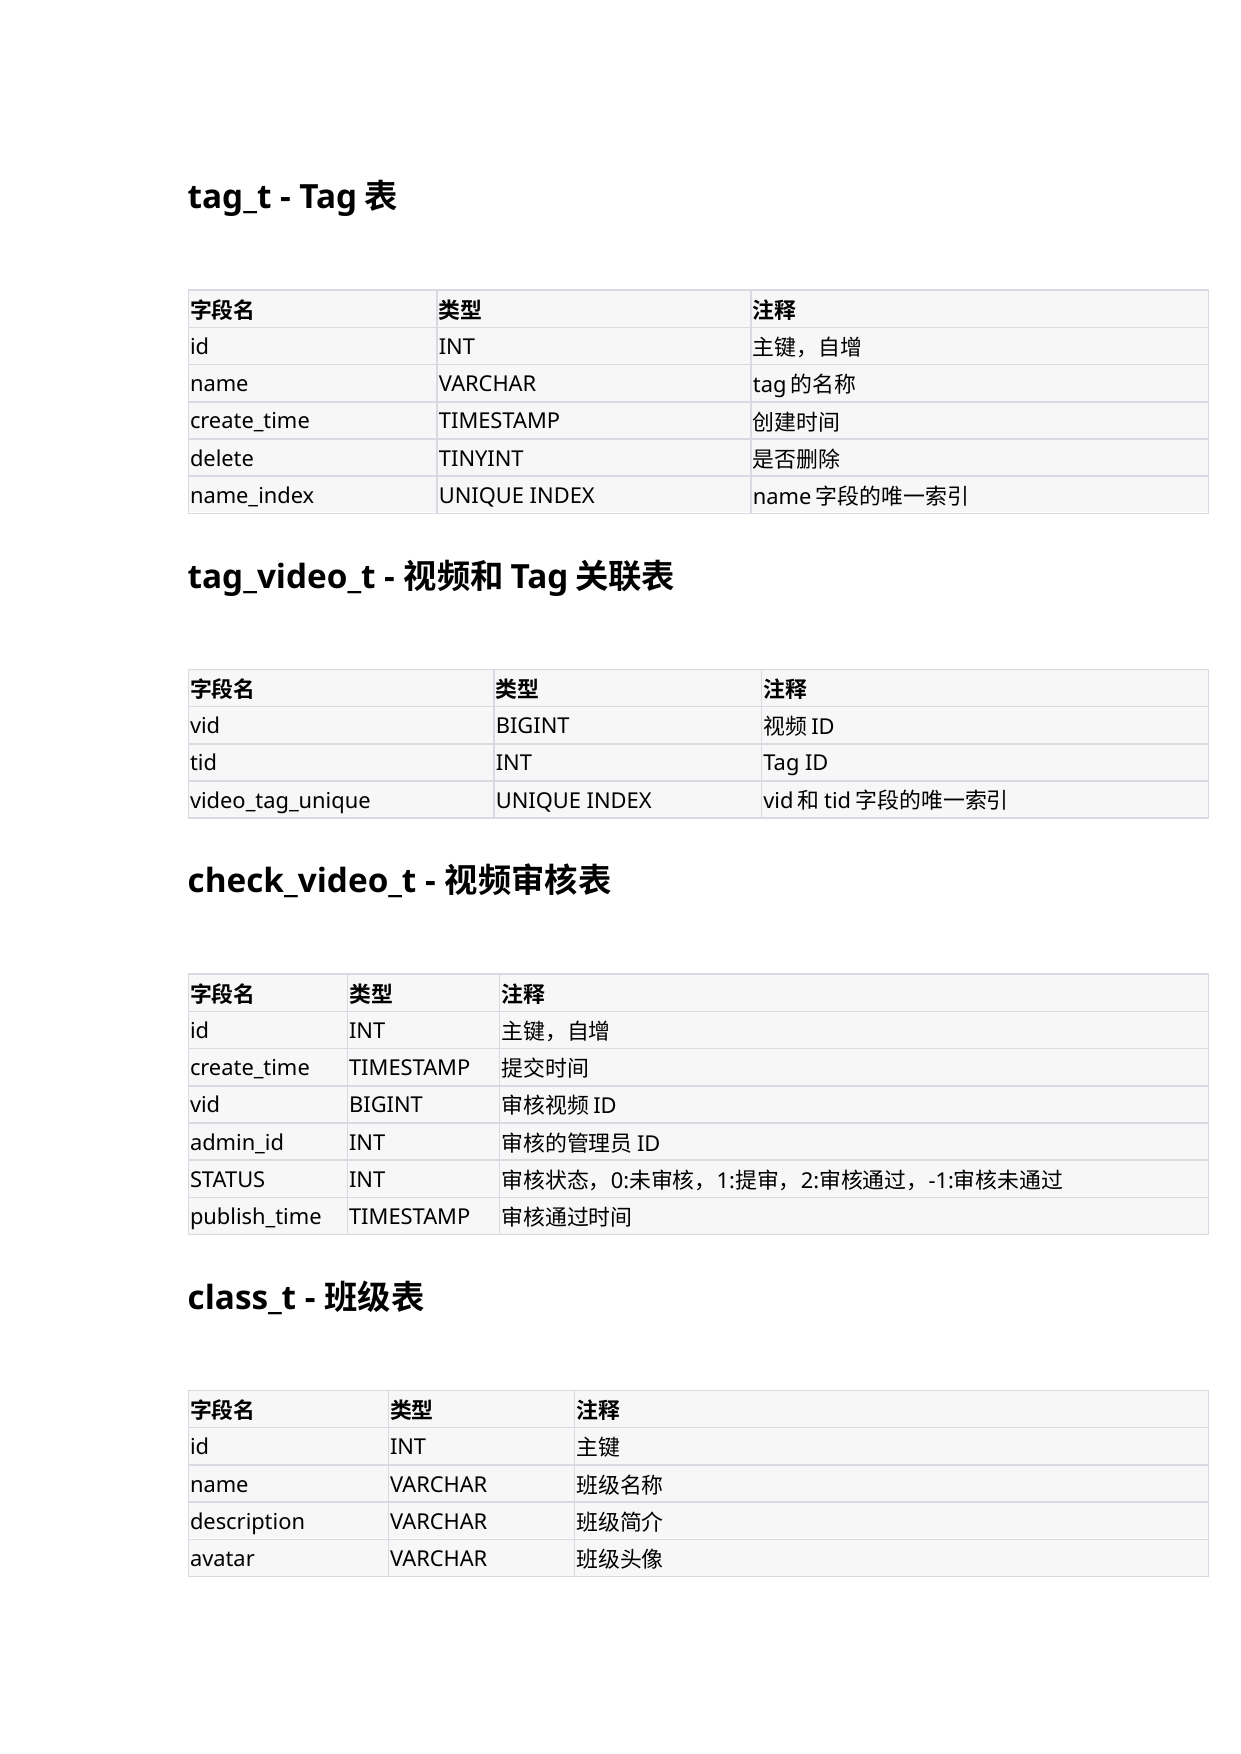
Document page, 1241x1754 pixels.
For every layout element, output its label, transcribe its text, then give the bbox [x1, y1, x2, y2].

table_cell 班级名称 [575, 1466, 1208, 1501]
table_cell VARCHAR [389, 1540, 574, 1576]
table_cell TINYINT [438, 440, 750, 475]
table_cell 班级简介 [575, 1503, 1208, 1538]
table_cell 班级头像 [575, 1540, 1208, 1576]
table_cell id [189, 1012, 347, 1048]
table_cell create_time [189, 1049, 347, 1085]
table_cell STATUS [189, 1161, 347, 1196]
table_cell INT [495, 745, 761, 780]
table_cell 审核状态，0:未审核，1:提审，2:审核通过，-1:审核未通过 [500, 1161, 1208, 1196]
table_cell TIMESTAMP [348, 1198, 499, 1234]
table_cell avatar [189, 1540, 388, 1576]
subtitle class_t - 班级表 [187, 1262, 1053, 1327]
table_header 字段名 [189, 1391, 388, 1427]
table_cell 主键，自增 [500, 1012, 1208, 1048]
table_cell 审核的管理员ID [500, 1124, 1208, 1159]
table_cell tag的名称 [752, 365, 1208, 401]
table_cell publish_time [189, 1198, 347, 1234]
table_cell name [189, 365, 436, 401]
table_cell 主键 [575, 1428, 1208, 1464]
table_cell delete [189, 440, 436, 475]
table_header 类型 [438, 291, 750, 327]
table_header 类型 [495, 670, 761, 706]
table_cell INT [438, 328, 750, 364]
table_cell VARCHAR [438, 365, 750, 401]
table_cell VARCHAR [389, 1503, 574, 1538]
subtitle check_video_t - 视频审核表 [187, 846, 1053, 911]
table_cell 是否删除 [752, 440, 1208, 475]
table_header 字段名 [189, 670, 493, 706]
table_cell description [189, 1503, 388, 1538]
table_cell vid和tid字段的唯一索引 [762, 782, 1208, 817]
table_cell vid [189, 1087, 347, 1122]
table_cell vid [189, 707, 493, 743]
table_header 注释 [500, 975, 1208, 1011]
table_cell 审核视频ID [500, 1087, 1208, 1122]
table_header 注释 [762, 670, 1208, 706]
table_cell VARCHAR [389, 1466, 574, 1501]
table_header 注释 [575, 1391, 1208, 1427]
table_cell INT [348, 1161, 499, 1196]
table_cell tid [189, 745, 493, 780]
table_cell name [189, 1466, 388, 1501]
table_header 字段名 [189, 291, 436, 327]
table_cell 主键，自增 [752, 328, 1208, 364]
subtitle tag_t - Tag表 [187, 162, 1053, 227]
table_header 注释 [752, 291, 1208, 327]
table_cell 创建时间 [752, 403, 1208, 438]
table_cell 提交时间 [500, 1049, 1208, 1085]
table_cell admin_id [189, 1124, 347, 1159]
table_header 字段名 [189, 975, 347, 1011]
table_cell INT [348, 1012, 499, 1048]
table_cell INT [348, 1124, 499, 1159]
table_cell BIGINT [495, 707, 761, 743]
table_cell TIMESTAMP [438, 403, 750, 438]
table_header 类型 [348, 975, 499, 1011]
table_cell BIGINT [348, 1087, 499, 1122]
table_cell 审核通过时间 [500, 1198, 1208, 1234]
table_cell create_time [189, 403, 436, 438]
table_cell TIMESTAMP [348, 1049, 499, 1085]
table_header 类型 [389, 1391, 574, 1427]
table_cell name_index [189, 477, 436, 512]
table_cell name字段的唯一索引 [752, 477, 1208, 512]
table_cell id [189, 1428, 388, 1464]
table_cell id [189, 328, 436, 364]
table_cell video_tag_unique [189, 782, 493, 817]
table_cell INT [389, 1428, 574, 1464]
subtitle tag_video_t - 视频和Tag关联表 [187, 541, 1053, 606]
table_cell UNIQUE INDEX [438, 477, 750, 512]
table_cell UNIQUE INDEX [495, 782, 761, 817]
table_cell 视频ID [762, 707, 1208, 743]
table_cell Tag ID [762, 745, 1208, 780]
